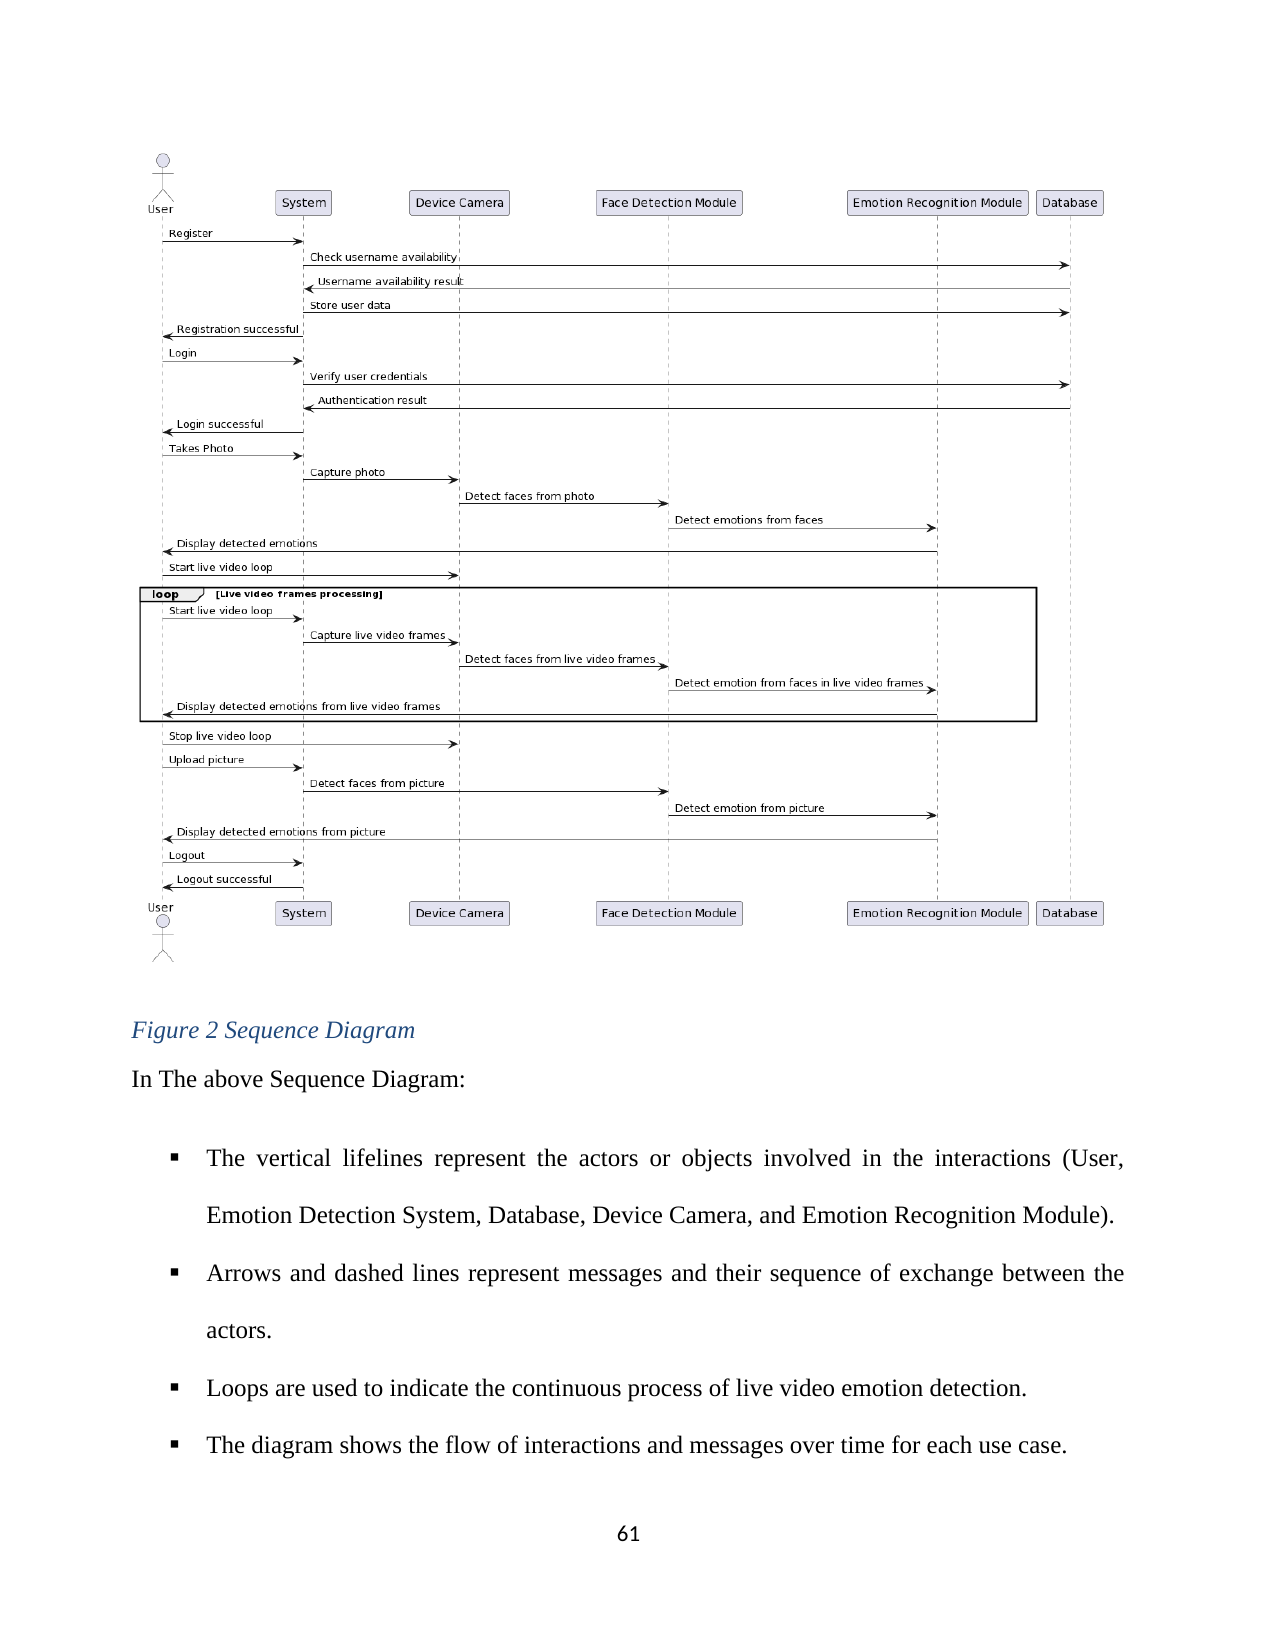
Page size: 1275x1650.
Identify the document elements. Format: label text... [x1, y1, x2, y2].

list Loops are used to indicate the continuous process of live video emotion detection. [169, 1373, 1125, 1401]
text Figure 2 Sequence Diagram [131, 1015, 1125, 1043]
list The diagram shows the flow of interactions and messages over time for each use case. [169, 1430, 1125, 1459]
list Arrows and dashed lines represent messages and their sequence of exchange between the actors. [169, 1258, 1125, 1344]
picture [131, 150, 1107, 966]
list The vertical lifelines represent the actors or objects involved in the interactions (User, Emotion Detection System, Database, Device Camera, and Emotion Recognition Module). [169, 1143, 1125, 1229]
text In The above Sequence Diagram: [131, 1064, 1125, 1093]
